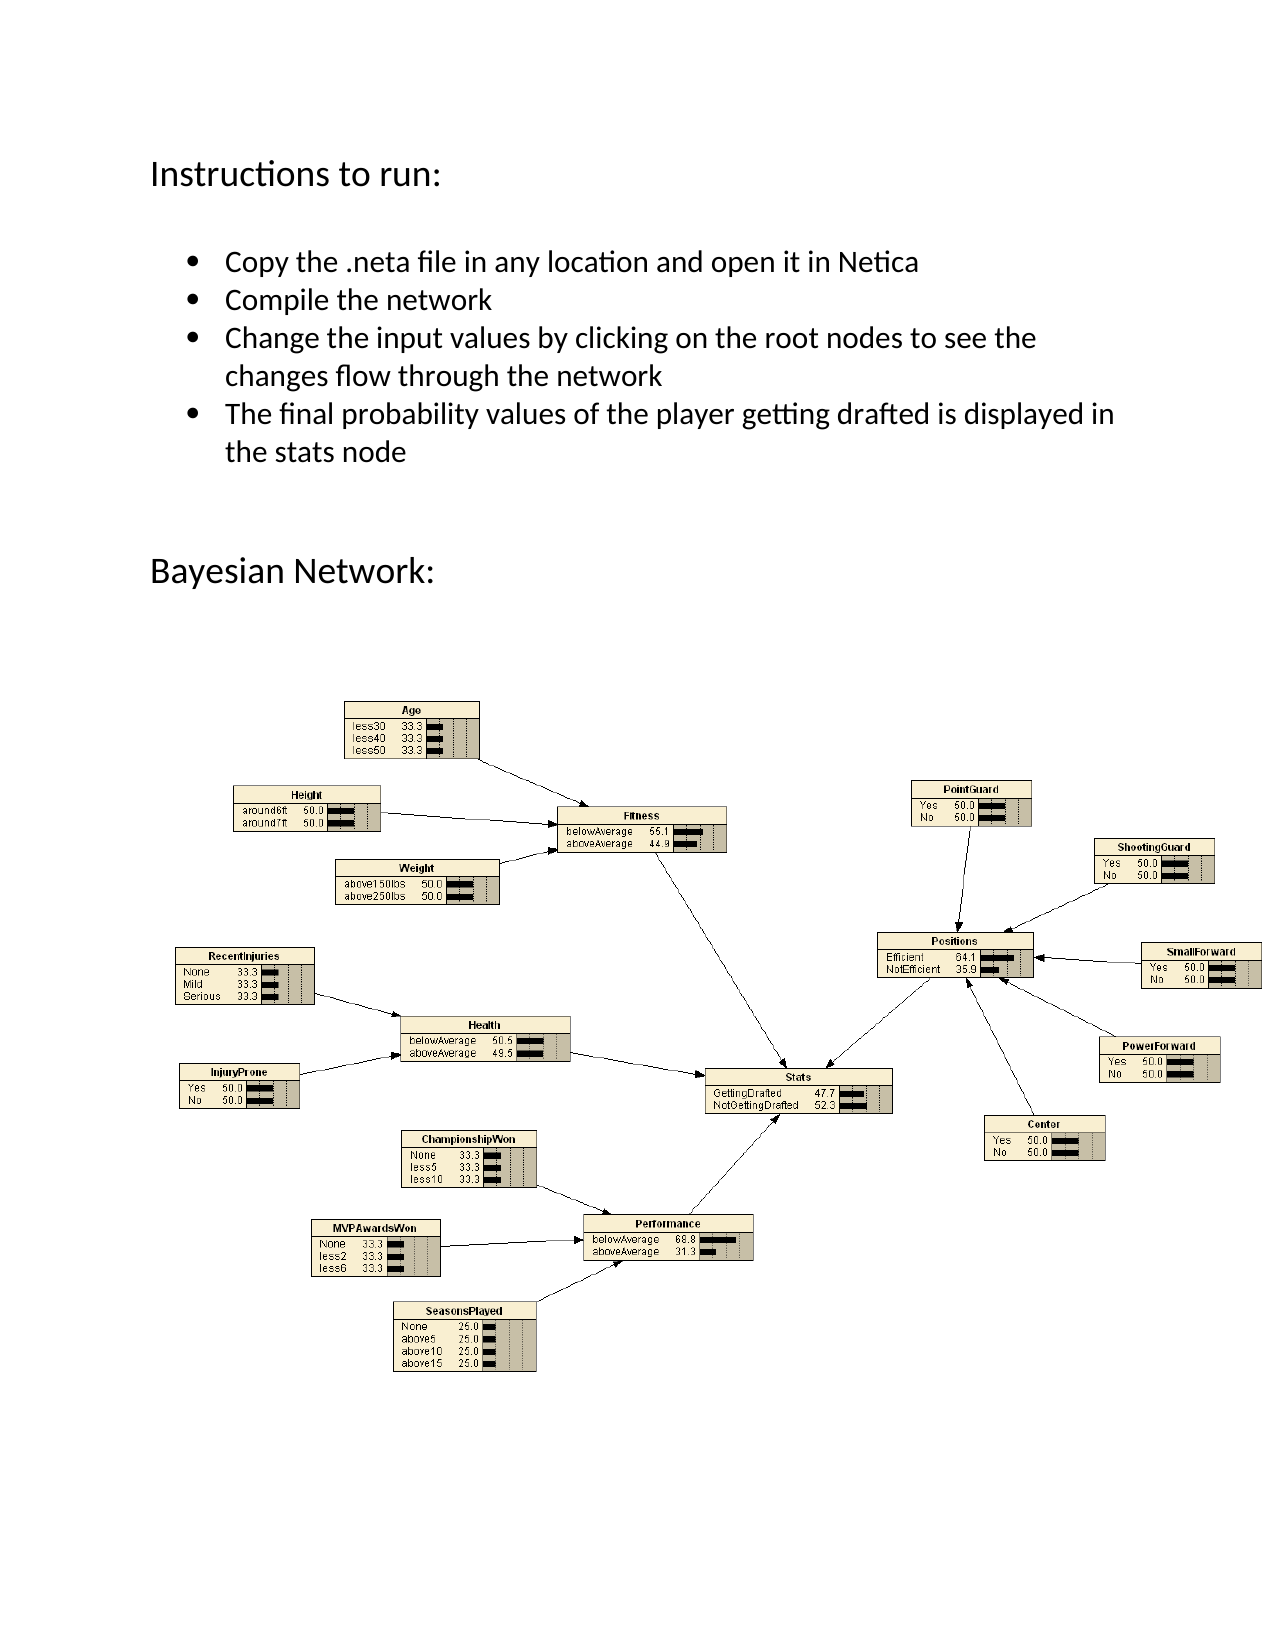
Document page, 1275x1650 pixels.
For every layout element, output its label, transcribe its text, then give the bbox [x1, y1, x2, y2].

list The final probability values of the player getting drafted is displayed in the stats node [187, 394, 1125, 470]
picture [150, 684, 1275, 1390]
text Bayesian Network: [150, 547, 1125, 592]
list Change the input values by clicking on the root nodes to see the changes flow through the network [187, 318, 1125, 394]
list Copy the .neta file in any location and open it in Netica [187, 242, 1125, 280]
text Instructions to run: [150, 150, 1125, 196]
list Compile the network [187, 280, 1125, 318]
